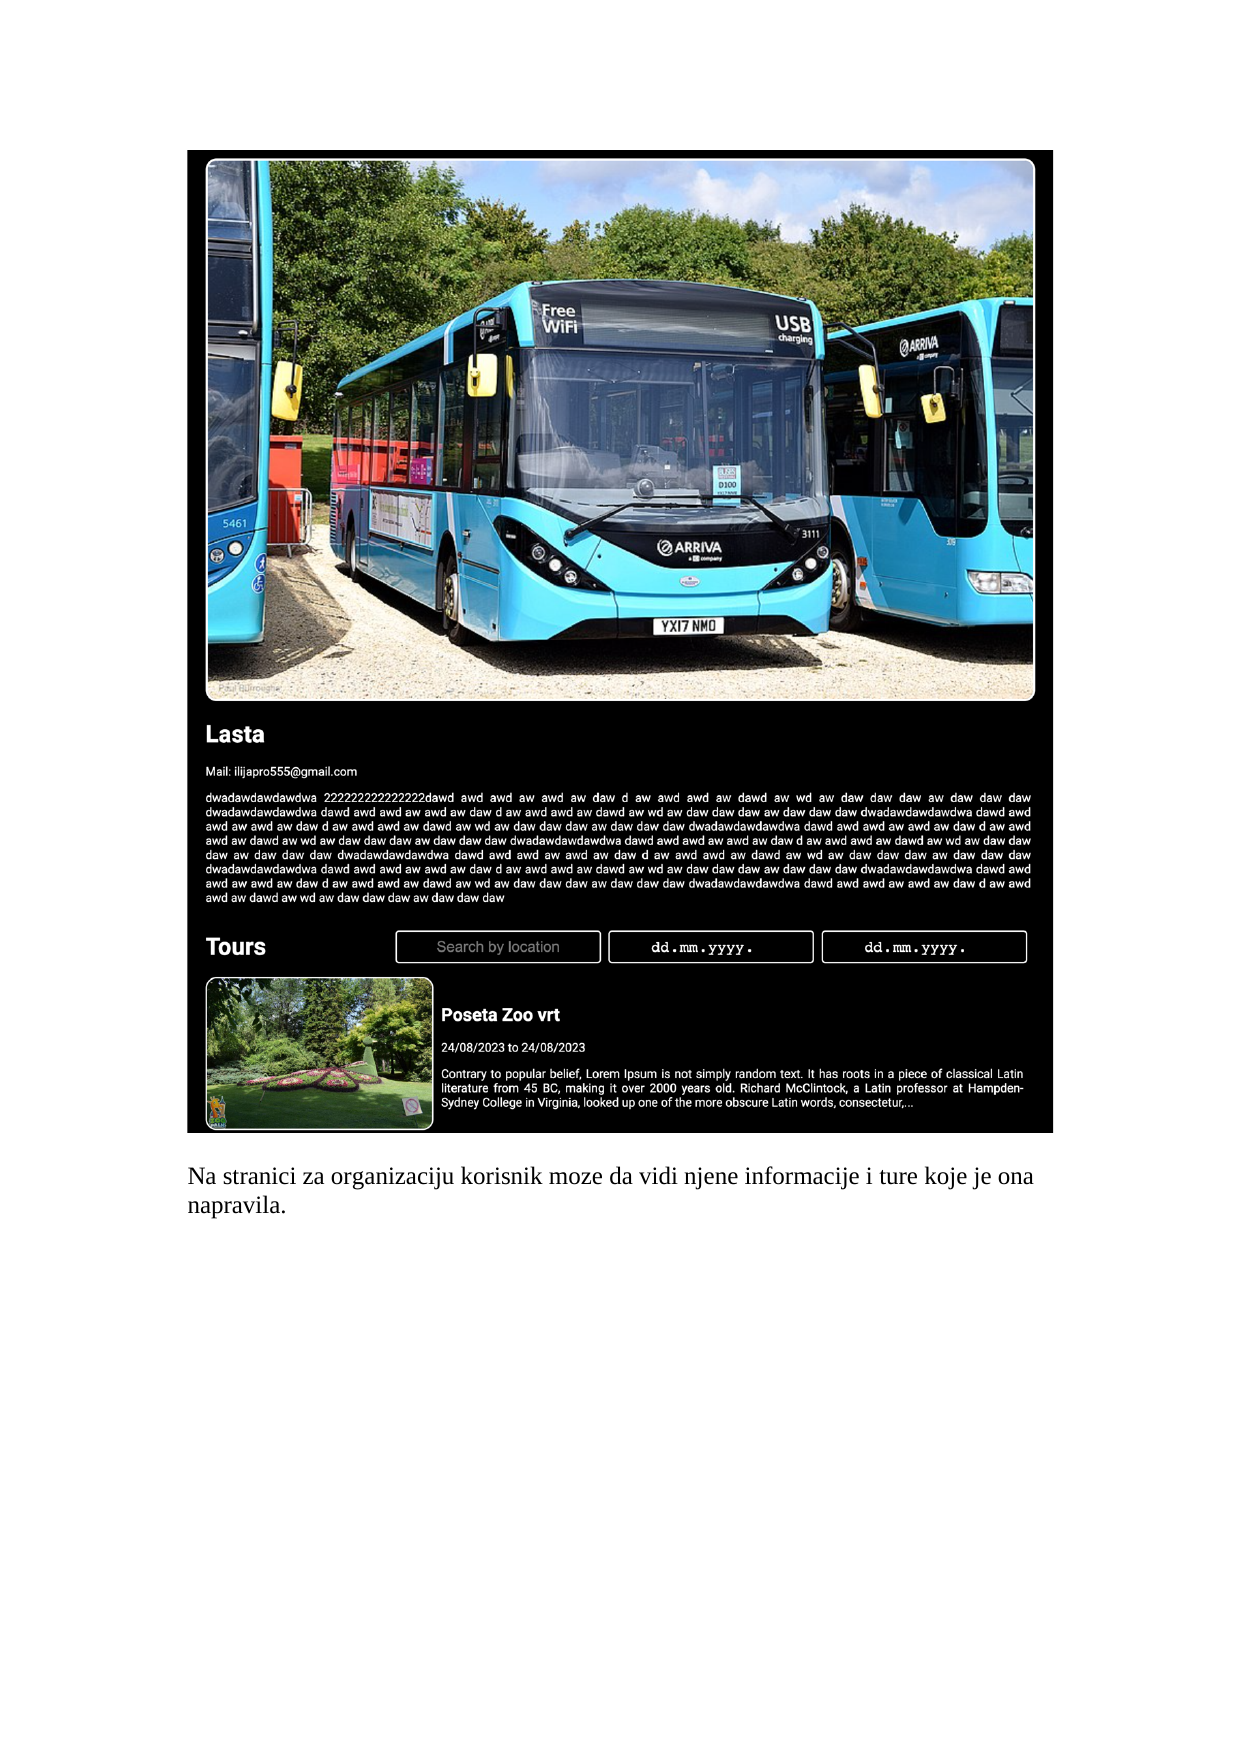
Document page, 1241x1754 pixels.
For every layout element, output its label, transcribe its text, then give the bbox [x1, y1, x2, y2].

picture [187, 150, 1054, 1133]
text Na stranici za organizaciju korisnik moze da vidi njene informacije i ture koje je ona napravila. [187, 1161, 1053, 1218]
